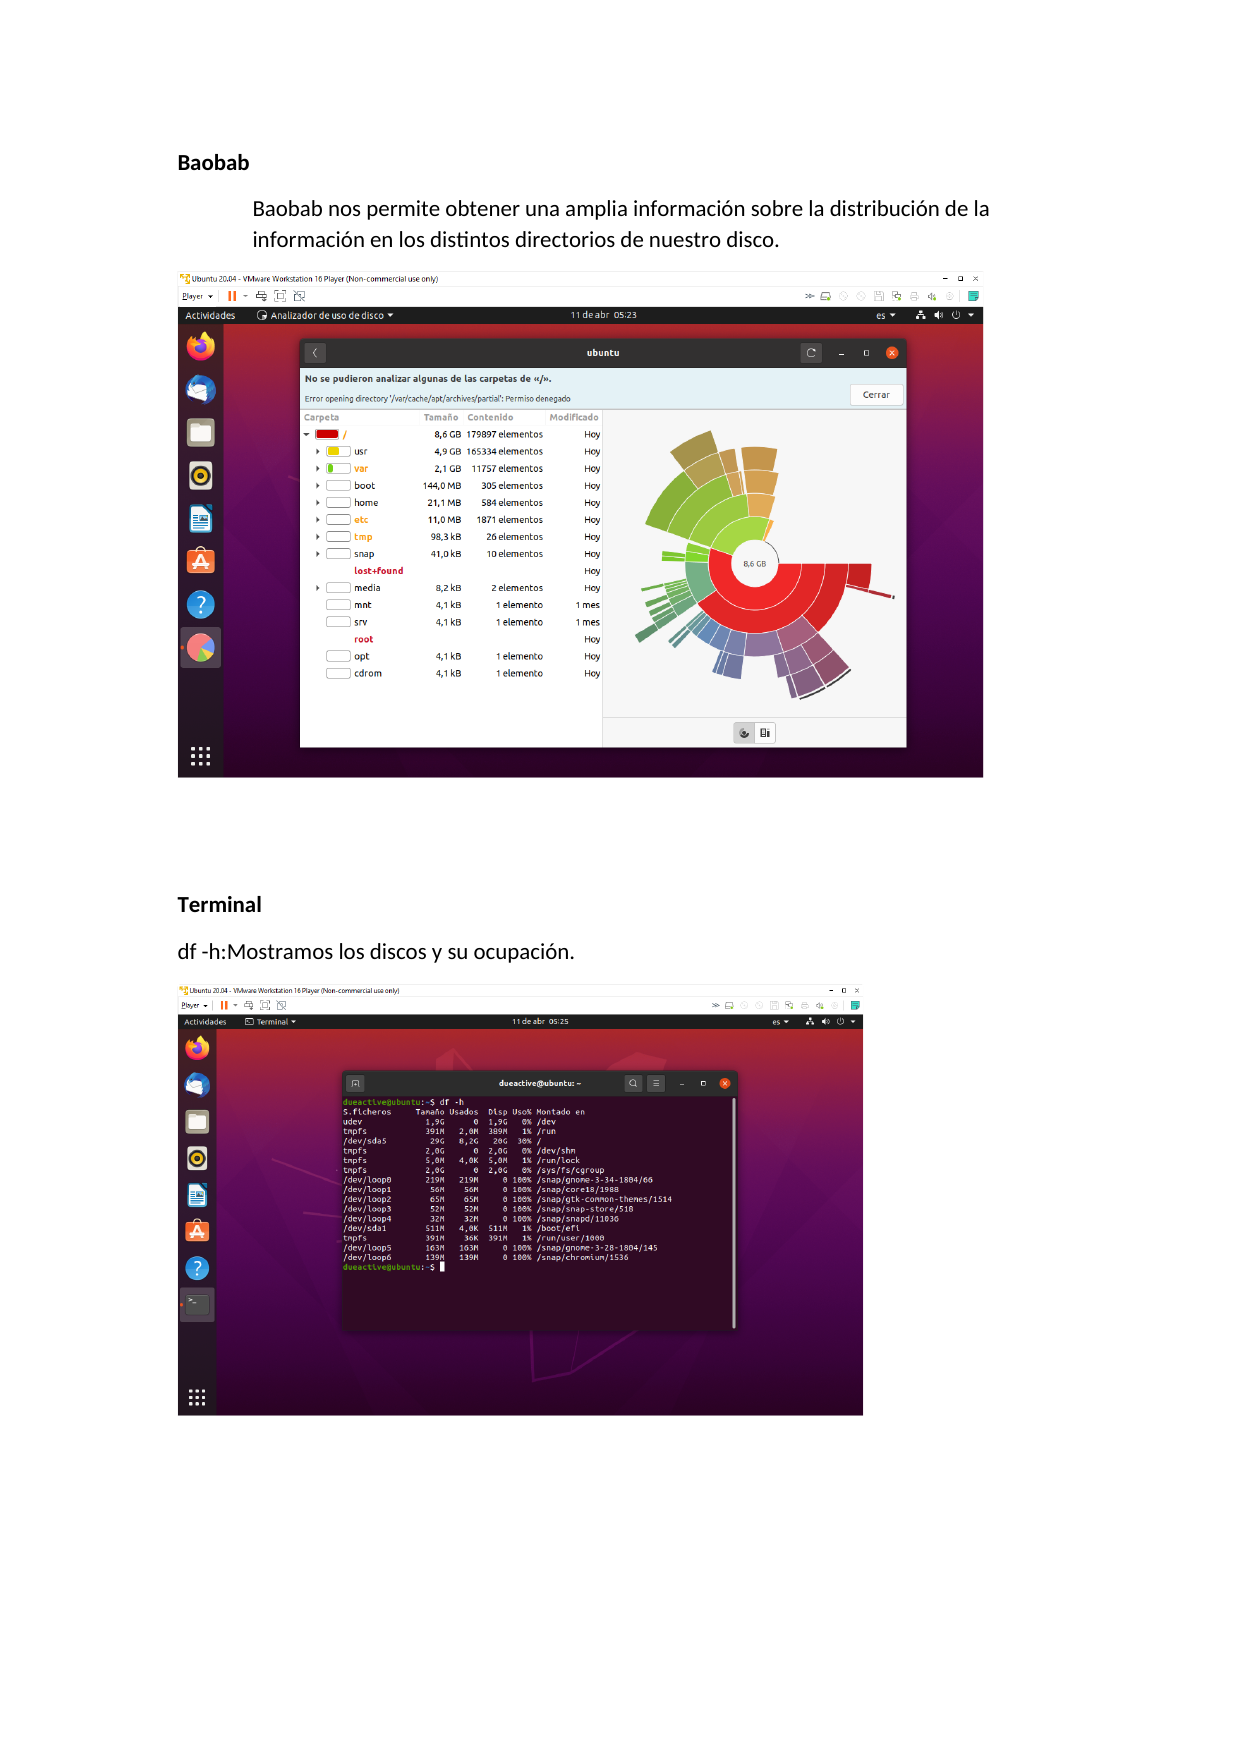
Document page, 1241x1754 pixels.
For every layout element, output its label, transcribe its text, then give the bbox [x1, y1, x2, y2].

text Terminal [177, 891, 1063, 918]
picture [177, 984, 864, 1416]
list Baobab nos permite obtener una amplia información sobre la distribución de la información en los distintos directorios de nuestro disco. [252, 194, 1063, 253]
text df -h:Mostramos los discos y su ocupación. [177, 937, 1063, 965]
text Baobab [177, 148, 1063, 176]
picture [177, 271, 984, 778]
